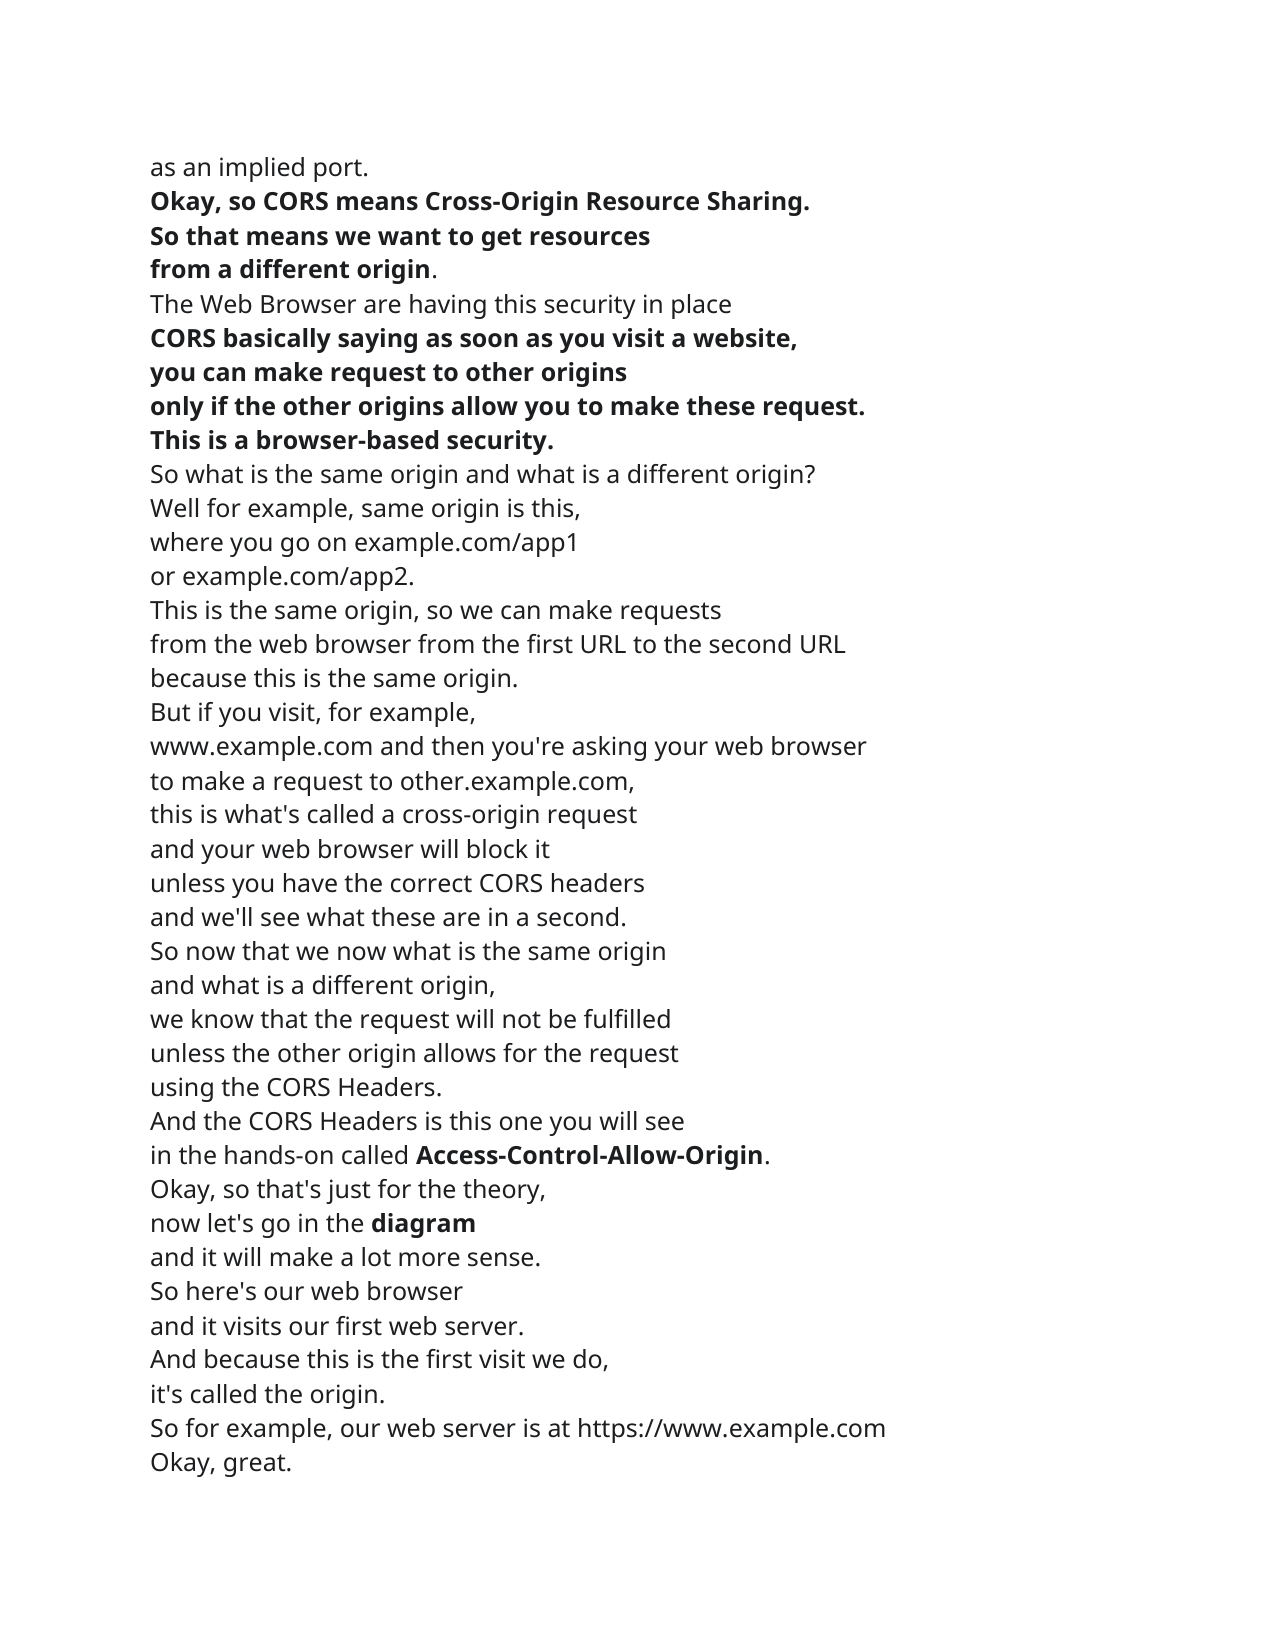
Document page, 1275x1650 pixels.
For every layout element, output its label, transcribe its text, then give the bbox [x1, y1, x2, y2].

text to make a request to other.example.com, [150, 763, 1125, 797]
text and your web browser will block it [150, 831, 1125, 865]
text Okay, so that's just for the theory, [150, 1172, 1125, 1206]
text Okay, so CORS means Cross-Origin Resource Sharing. [150, 184, 1125, 218]
text using the CORS Headers. [150, 1070, 1125, 1104]
text it's called the origin. [150, 1376, 1125, 1410]
text only if the other origins allow you to make these request. [150, 388, 1125, 422]
text www.example.com and then you're asking your web browser [150, 729, 1125, 763]
text you can make request to other origins [150, 354, 1125, 388]
text unless the other origin allows for the request [150, 1036, 1125, 1070]
text So here's our web browser [150, 1274, 1125, 1308]
text and it visits our first web server. [150, 1308, 1125, 1342]
text But if you visit, for example, [150, 695, 1125, 729]
text The Web Browser are having this security in place [150, 286, 1125, 320]
text And the CORS Headers is this one you will see [150, 1104, 1125, 1138]
text and what is a different origin, [150, 967, 1125, 1002]
text So what is the same origin and what is a different origin? [150, 457, 1125, 491]
text unless you have the correct CORS headers [150, 865, 1125, 899]
text and it will make a lot more sense. [150, 1240, 1125, 1274]
text This is a browser-based security. [150, 422, 1125, 457]
text or example.com/app2. [150, 559, 1125, 593]
text And because this is the first visit we do, [150, 1342, 1125, 1376]
text as an implied port. [150, 150, 1125, 184]
text now let's go in the diagram [150, 1206, 1125, 1240]
text this is what's called a cross-origin request [150, 797, 1125, 831]
text Well for example, same origin is this, [150, 491, 1125, 525]
text in the hands-on called Access-Control-Allow-Origin. [150, 1138, 1125, 1172]
text So now that we now what is the same origin [150, 933, 1125, 967]
text Okay, great. [150, 1444, 1125, 1478]
text from the web browser from the first URL to the second URL [150, 627, 1125, 661]
text because this is the same origin. [150, 661, 1125, 695]
text CORS basically saying as soon as you visit a website, [150, 320, 1125, 354]
text we know that the request will not be fulfilled [150, 1002, 1125, 1036]
text where you go on example.com/app1 [150, 525, 1125, 559]
text and we'll see what these are in a second. [150, 899, 1125, 933]
text So for example, our web server is at https://www.example.com [150, 1410, 1125, 1444]
text So that means we want to get resources [150, 218, 1125, 252]
text from a different origin. [150, 252, 1125, 286]
text This is the same origin, so we can make requests [150, 593, 1125, 627]
